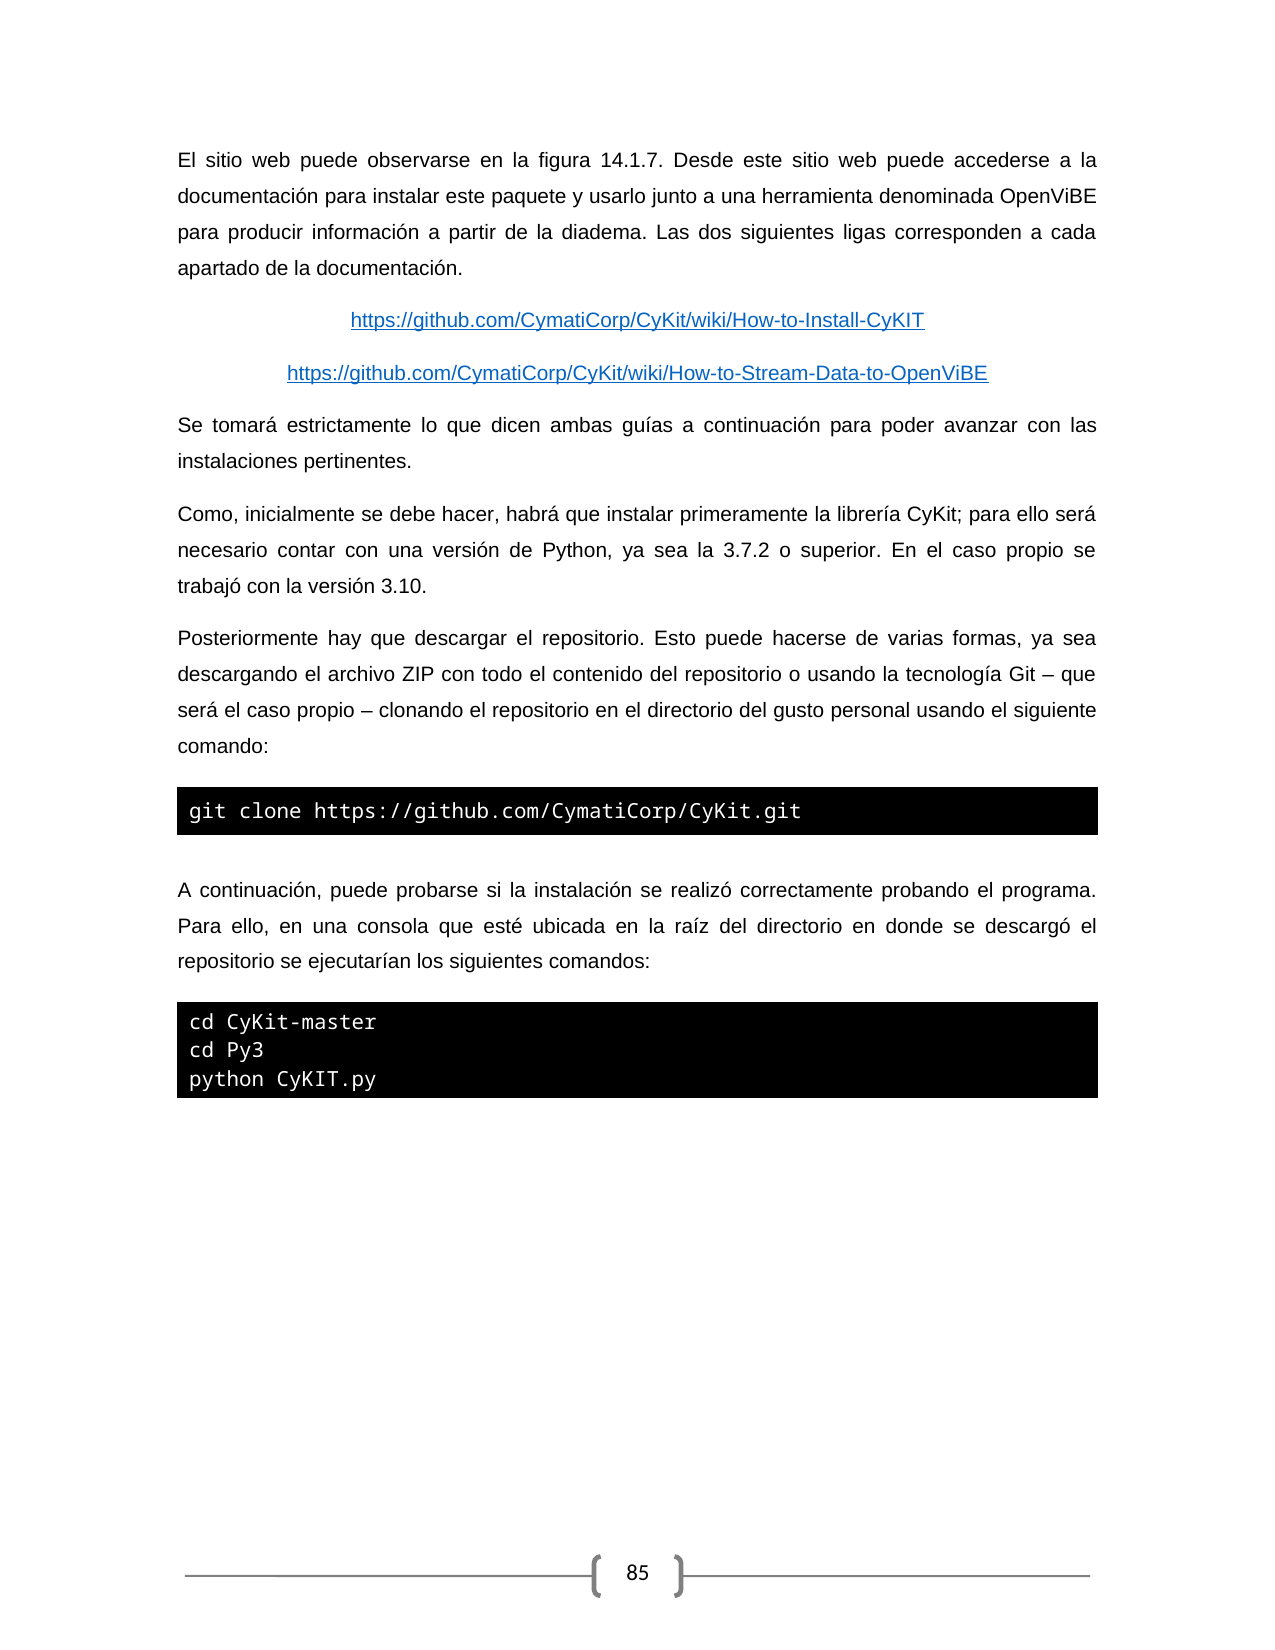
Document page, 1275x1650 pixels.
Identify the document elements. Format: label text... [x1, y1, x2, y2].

text El sitio web puede observarse en la figura 14.1.7. Desde este sitio web puede accederse a la documentación para instalar este paquete y usarlo junto a una herramienta denominada OpenViBE para producir información a partir de la diadema. Las dos siguientes ligas corresponden a cada apartado de la documentación. [177, 148, 1098, 279]
text https://github.com/CymatiCorp/CyKit/wiki/How-to-Install-CyKIT [177, 308, 1098, 332]
table_header cd CyKit-master cd Py3 python CyKIT.py [178, 1003, 1097, 1096]
text Se tomará estrictamente lo que dicen ambas guías a continuación para poder avanzar con las instalaciones pertinentes. [177, 413, 1098, 473]
text https://github.com/CymatiCorp/CyKit/wiki/How-to-Stream-Data-to-OpenViBE [177, 361, 1098, 384]
text Posteriormente hay que descargar el repositorio. Esto puede hacerse de varias formas, ya sea descargando el archivo ZIP con todo el contenido del repositorio o usando la tecnología Git – que será el caso propio – clonando el repositorio en el directorio del gusto personal usando el siguiente comando: [177, 626, 1098, 758]
text A continuación, puede probarse si la instalación se realizó correctamente probando el programa. Para ello, en una consola que esté ubicada en la raíz del directorio en donde se descargó el repositorio se ejecutarían los siguientes comandos: [177, 877, 1098, 973]
text Como, inicialmente se debe hacer, habrá que instalar primeramente la librería CyKit; para ello será necesario contar con una versión de Python, ya sea la 3.7.2 o superior. En el caso propio se trabajó con la versión 3.10. [177, 502, 1098, 598]
table_header git clone https://github.com/CymatiCorp/CyKit.git [178, 788, 1097, 834]
